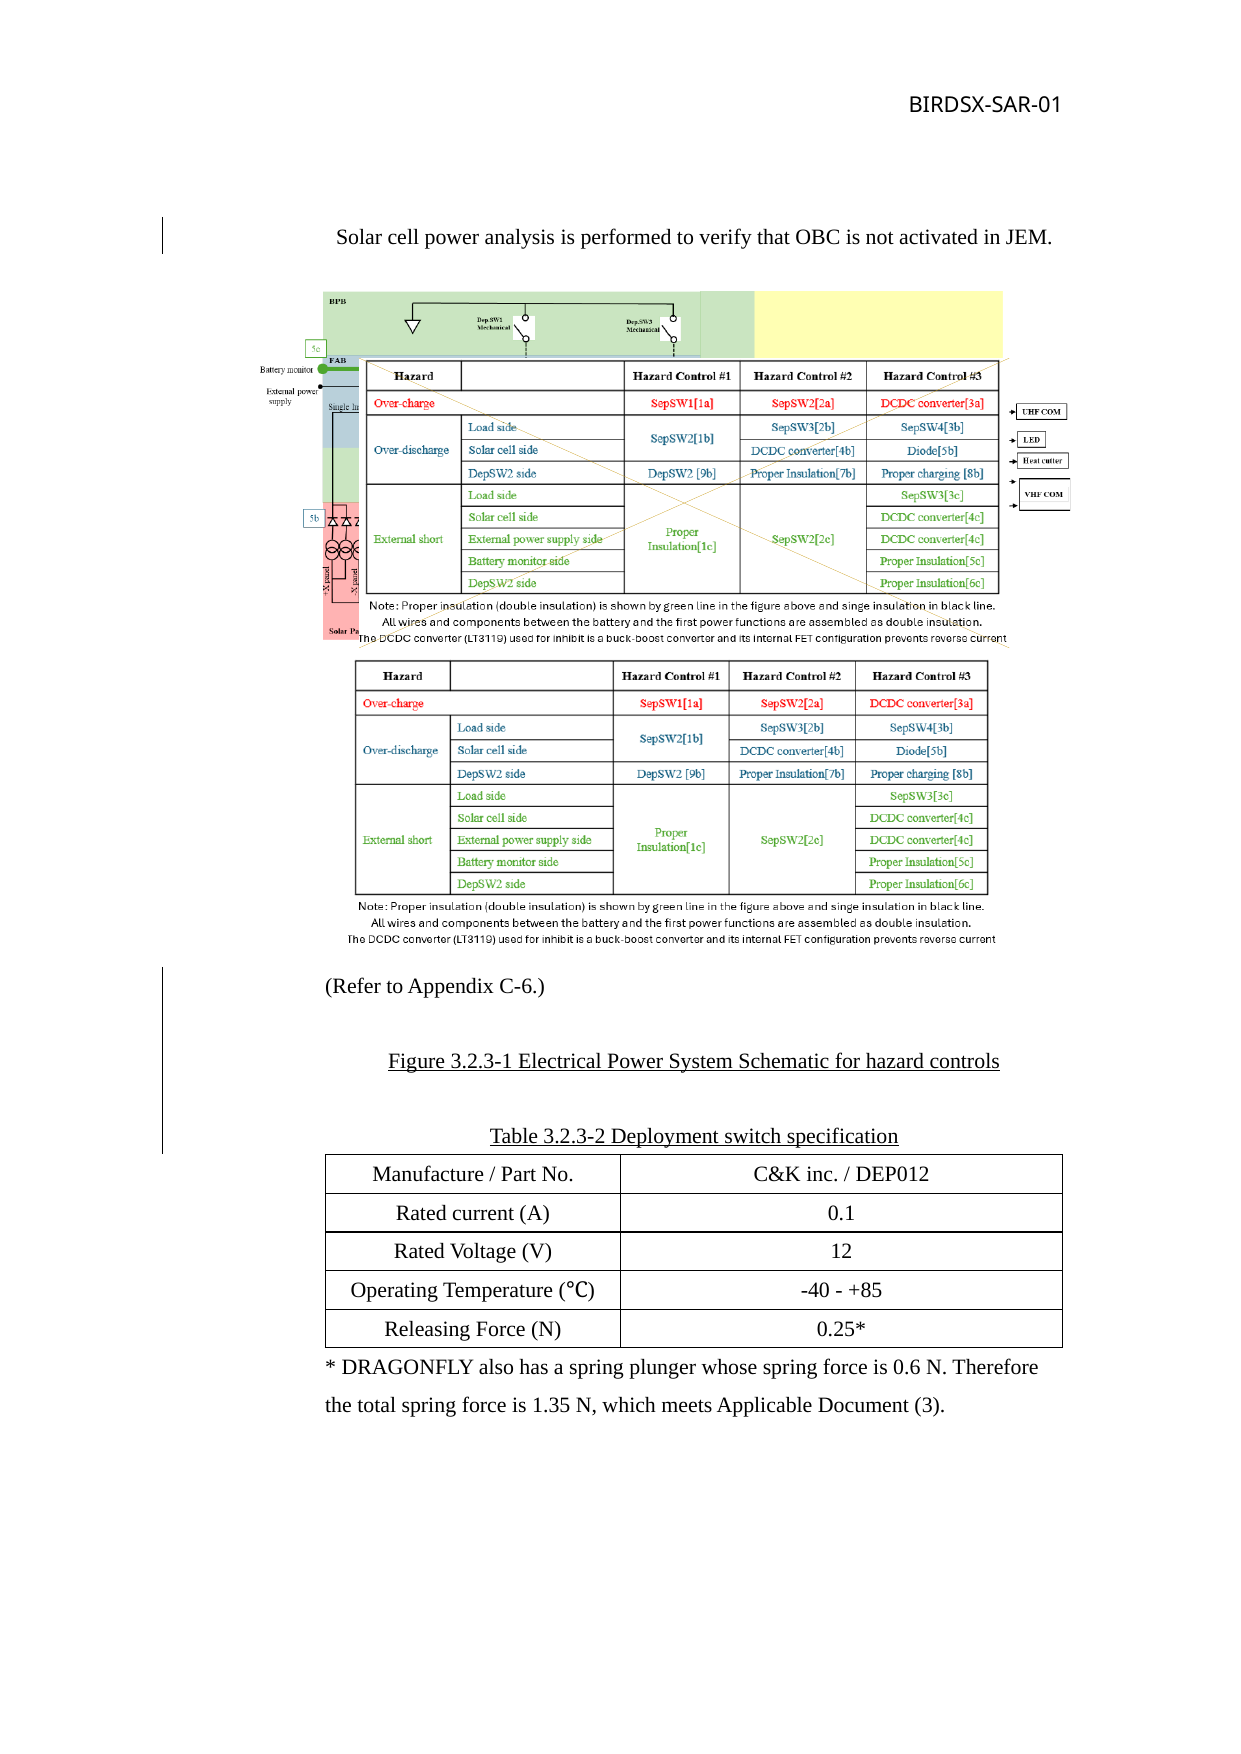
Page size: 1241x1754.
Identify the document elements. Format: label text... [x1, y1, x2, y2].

list Table 3.2.3-2 Deployment switch specification [325, 1117, 1063, 1154]
picture [348, 658, 999, 949]
list Figure 3.2.3-1 Electrical Power System Schematic for hazard controls [325, 1042, 1063, 1079]
table_header Manufacture / Part No. [326, 1155, 620, 1193]
table_cell -40 - +85 [621, 1271, 1062, 1308]
table_cell 0.1 [621, 1194, 1062, 1231]
picture [254, 291, 1071, 647]
table_cell 0.25* [621, 1310, 1062, 1347]
table_cell Releasing Force (N) [326, 1310, 620, 1347]
table_cell 12 [621, 1233, 1062, 1270]
table_header C&K inc. / DEP012 [621, 1155, 1062, 1193]
list Solar cell power analysis is performed to verify that OBC is not activated in JEM. (Refer to Appendix C-6.) [325, 217, 1063, 291]
table_cell Rated current (A) [326, 1194, 620, 1231]
list * DRAGONFLY also has a spring plunger whose spring force is 0.6 N. Therefore the total spring force is 1.35 N, which meets Applicable Document (3). [325, 1348, 1063, 1423]
picture [362, 504, 1006, 648]
table_cell Rated Voltage (V) [326, 1233, 620, 1270]
table_cell Operating Temperature (℃) [326, 1271, 620, 1308]
